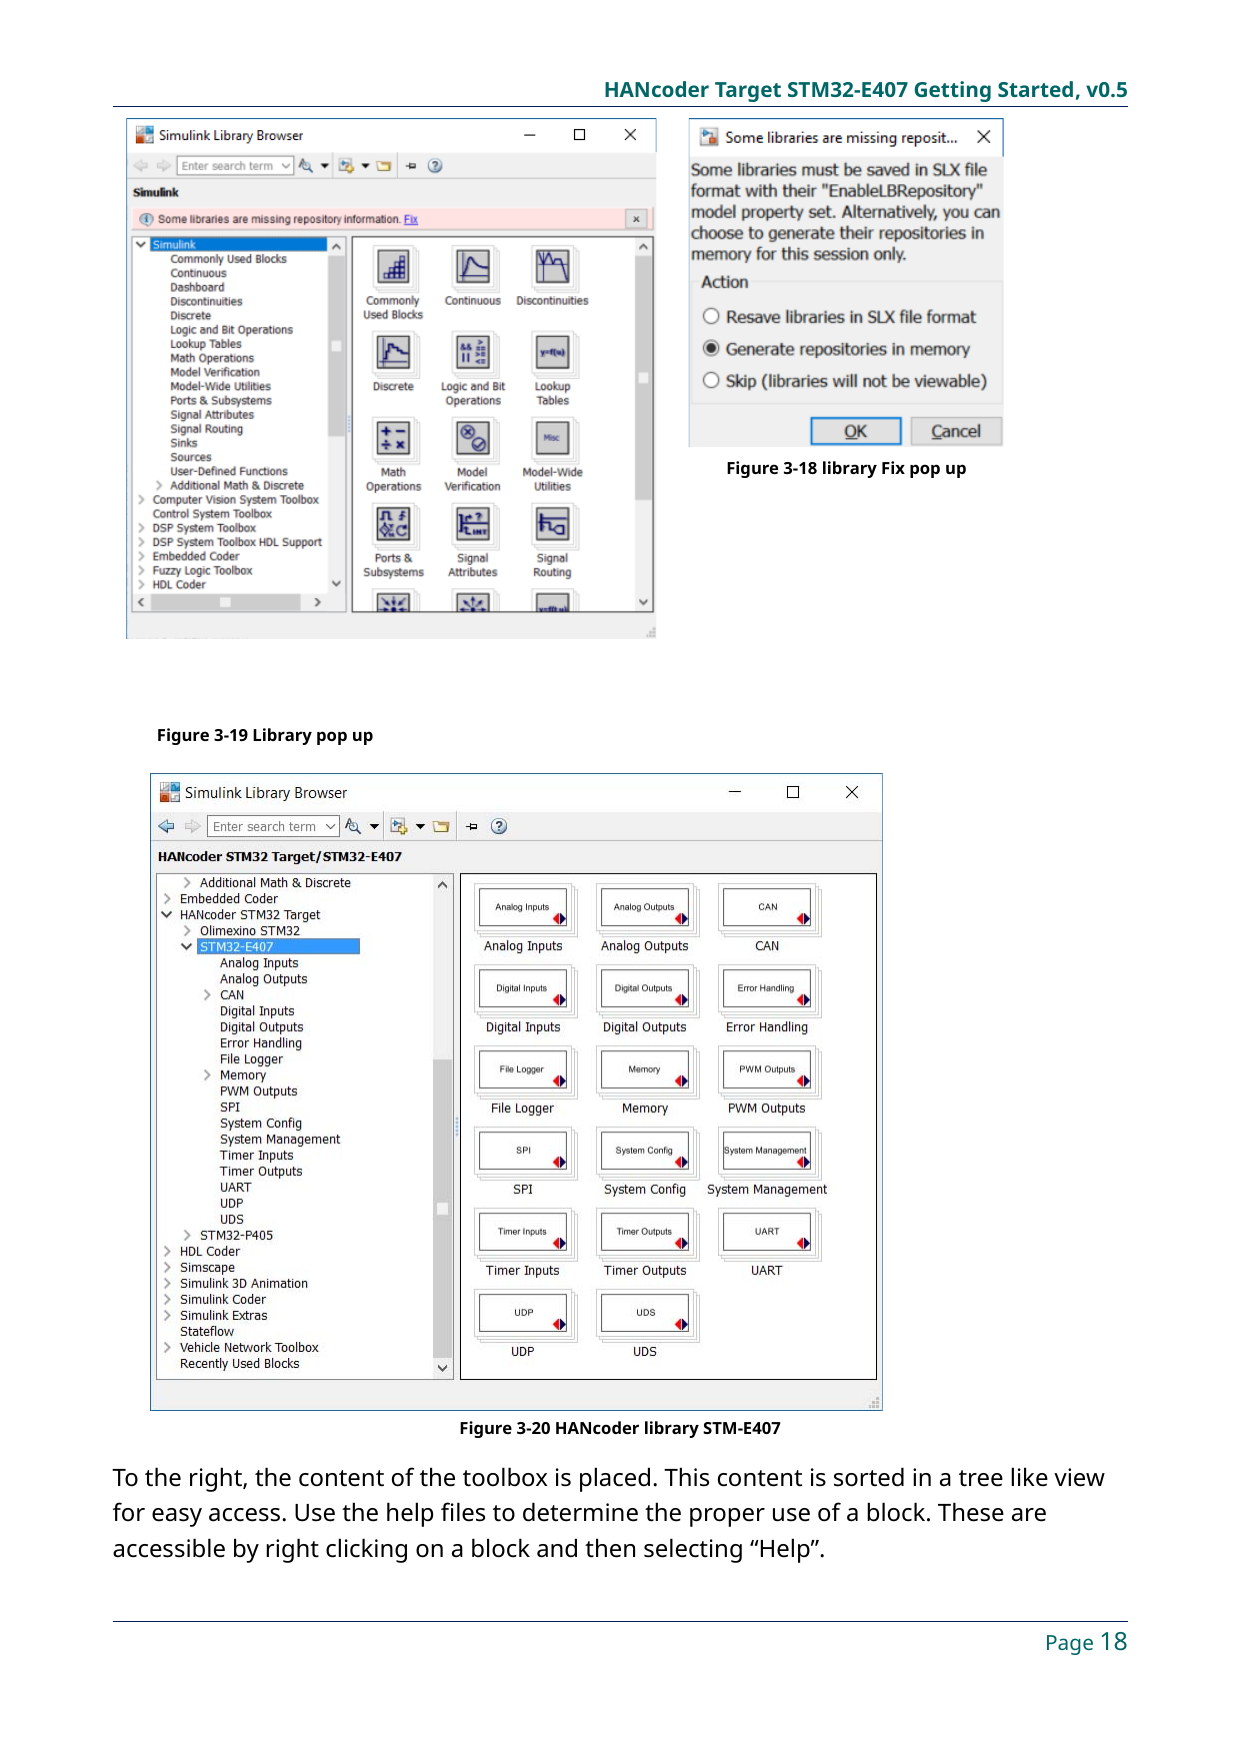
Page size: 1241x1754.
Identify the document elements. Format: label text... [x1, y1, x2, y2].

picture [688, 118, 1004, 447]
text To the right, the content of the toolbox is placed. This content is sorted in a tree like view for easy access. Use the help files to determine the proper use of a block. These are accessible by right clicking on a block and then selecting “Help”. [112, 1460, 1128, 1565]
picture [126, 118, 657, 639]
picture [150, 773, 883, 1411]
